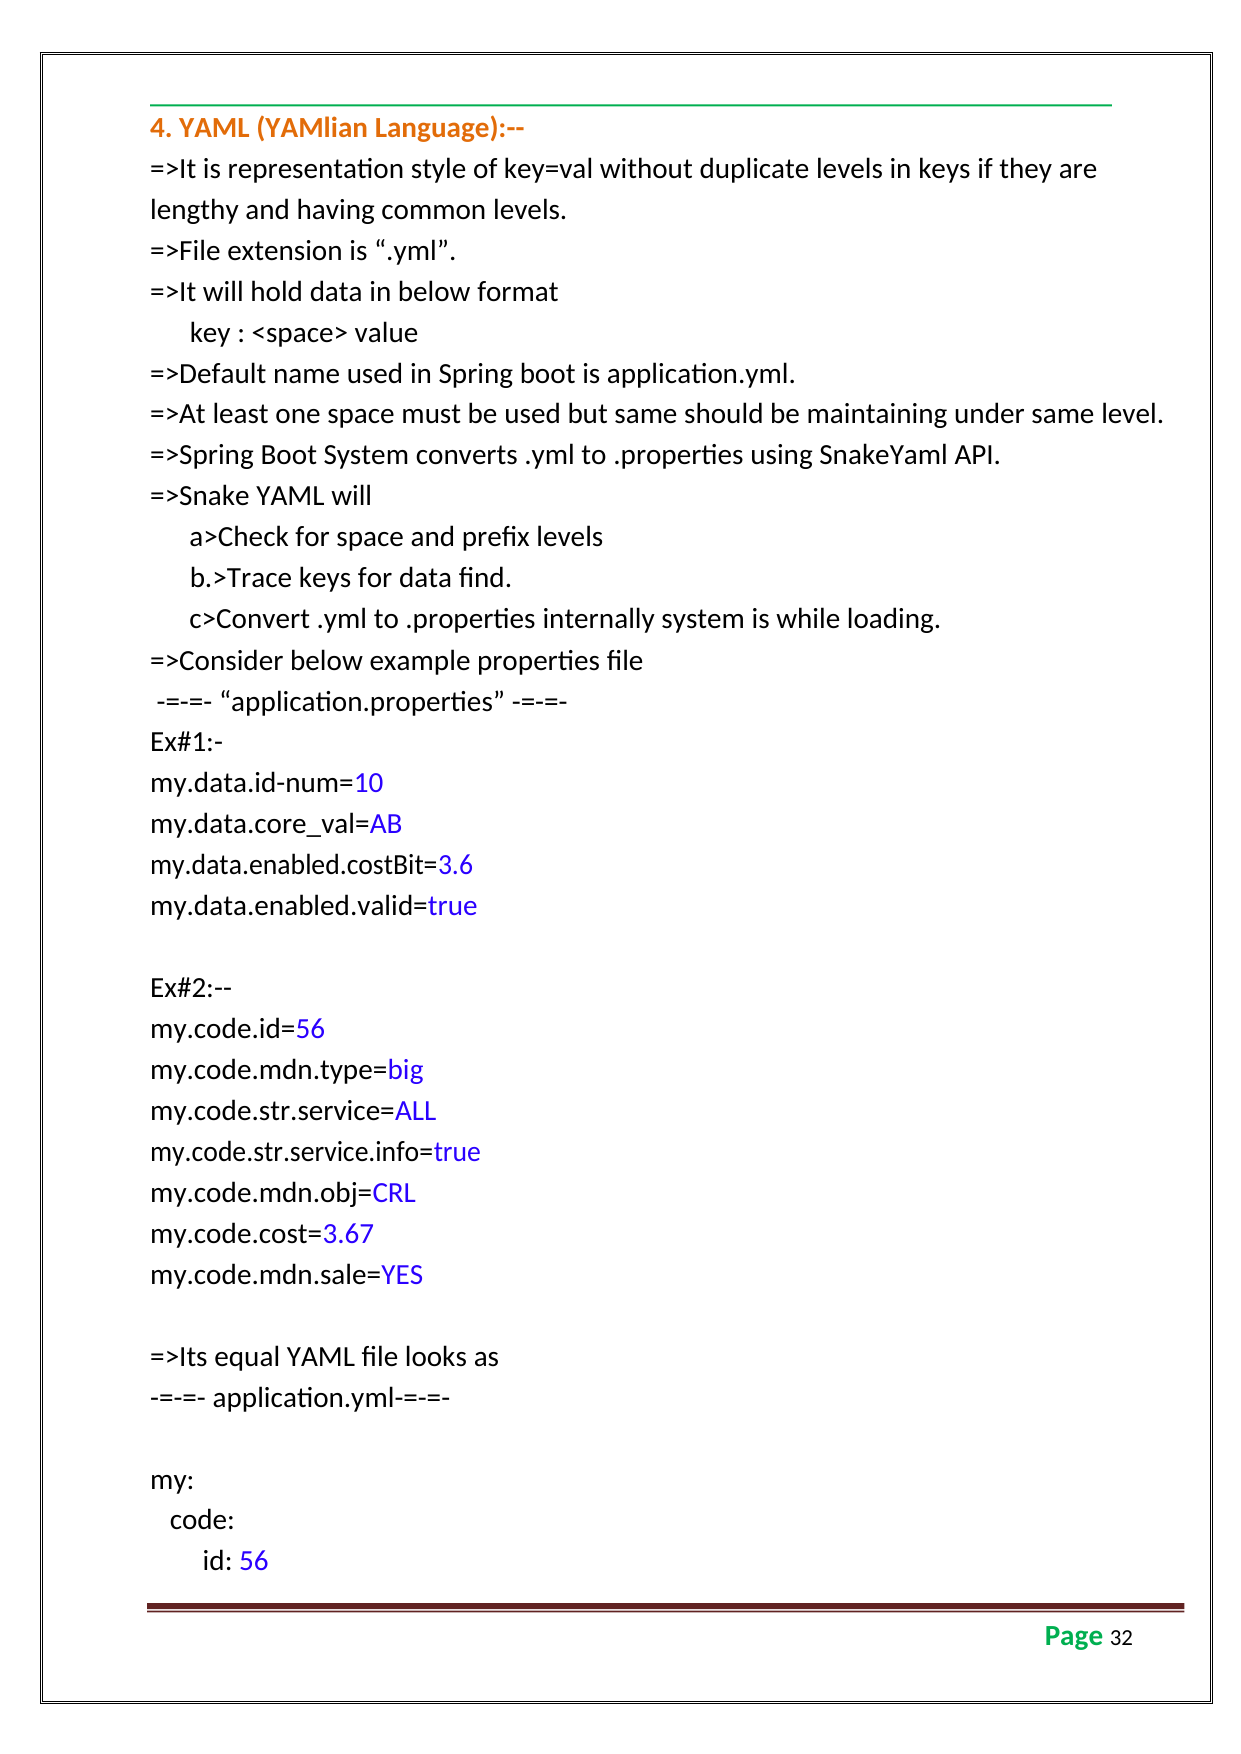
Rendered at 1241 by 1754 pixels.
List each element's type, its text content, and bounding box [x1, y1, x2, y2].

text a>Check for space and prefix levels b.>Trace keys for data find. [189, 518, 604, 595]
text c>Convert .yml to .properties internally system is while loading. [189, 601, 1210, 636]
text my.code.id=56 my.code.mdn.type=big my.code.str.service=ALL my.code.str.service.info=true my.code.mdn.obj=CRL my.code.cost=3.67 my.code.mdn.sale=YES [150, 1010, 548, 1291]
text Ex#2:-- [150, 969, 1210, 1005]
text =>Spring Boot System converts .yml to .properties using SnakeYaml API. [150, 436, 1210, 472]
text -=-=- application.yml-=-=- [150, 1379, 1210, 1414]
text =>Snake YAML will [150, 477, 1210, 513]
text =>File extension is “.yml”. [150, 232, 1210, 267]
text my.data.id-num=10 my.data.core_val=AB my.data.enabled.costBit=3.6 my.data.enabled.valid=true [150, 764, 616, 923]
text my: [150, 1461, 1210, 1497]
text -=-=- “application.properties” -=-=- Ex#1:- [150, 683, 569, 759]
text =>Default name used in Spring boot is application.yml. [150, 355, 1210, 391]
text id: 56 [202, 1542, 1210, 1578]
text =>Its equal YAML file looks as [150, 1338, 1210, 1373]
text =>It is representation style of key=val without duplicate levels in keys if they are lengthy and having common levels. [150, 150, 1180, 226]
text code: [169, 1501, 1210, 1537]
text =>It will hold data in below format key : <space> value [150, 273, 559, 349]
list YAML (YAMlian Language):-- [150, 109, 1210, 144]
text =>Consider below example properties file [150, 642, 1210, 677]
text =>At least one space must be used but same should be maintaining under same level. [150, 395, 1210, 431]
